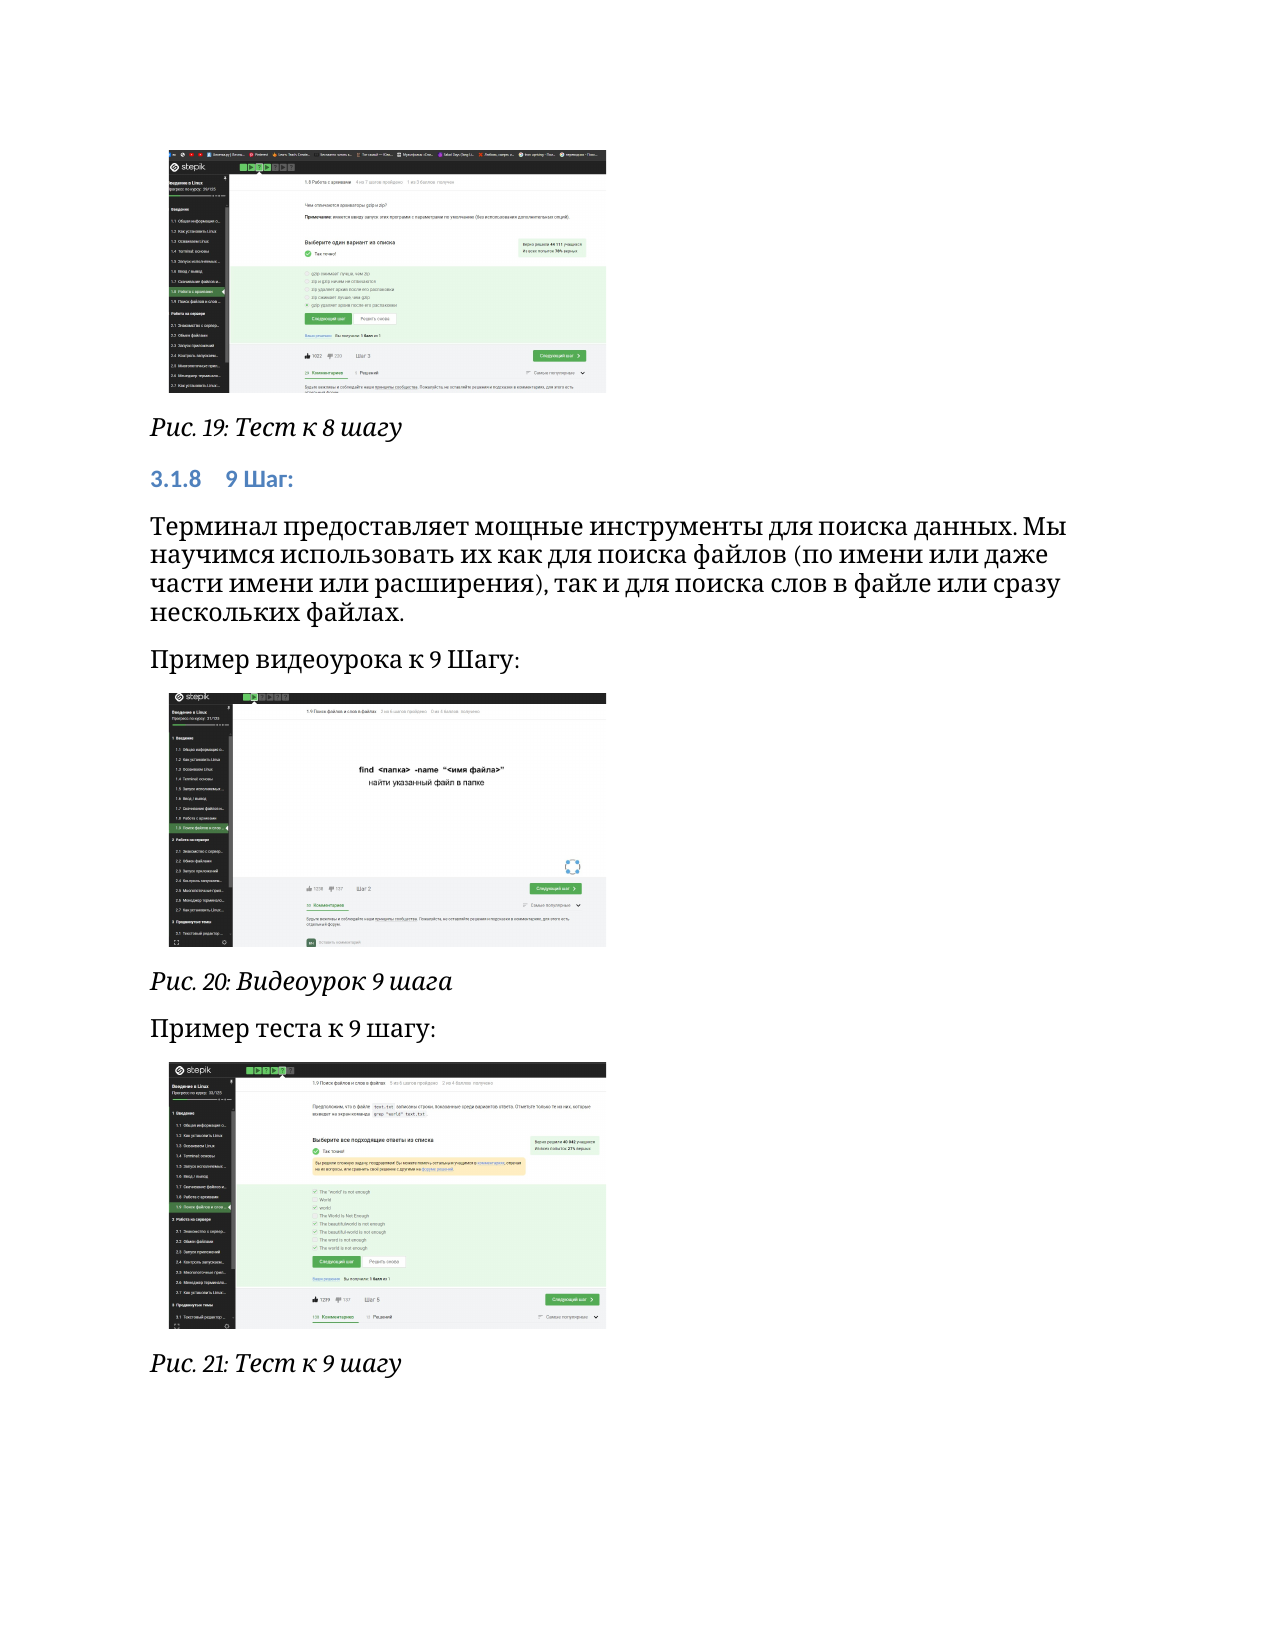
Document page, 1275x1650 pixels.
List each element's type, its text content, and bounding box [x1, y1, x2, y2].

text Пример видеоурока к 9 Шагу: [150, 646, 1125, 675]
picture [168, 150, 607, 393]
text Пример теста к 9 шагу: [150, 1015, 1125, 1044]
picture [168, 1062, 607, 1329]
text Рис. 21: Тест к 9 шагу [150, 1350, 1125, 1379]
text Рис. 20: Видеоурок 9 шага [150, 968, 1125, 997]
text Рис. 19: Тест к 8 шагу [150, 413, 1125, 442]
text Терминал предоставляет мощные инструменты для поиска данных. Мы научимся использовать их как для поиска файлов (по имени или даже части имени или расширения), так и для поиска слов в файле или сразу нескольких файлах. [150, 512, 1125, 627]
subtitle 3.1.8 9 Шаг: [150, 463, 1125, 494]
picture [168, 693, 607, 947]
